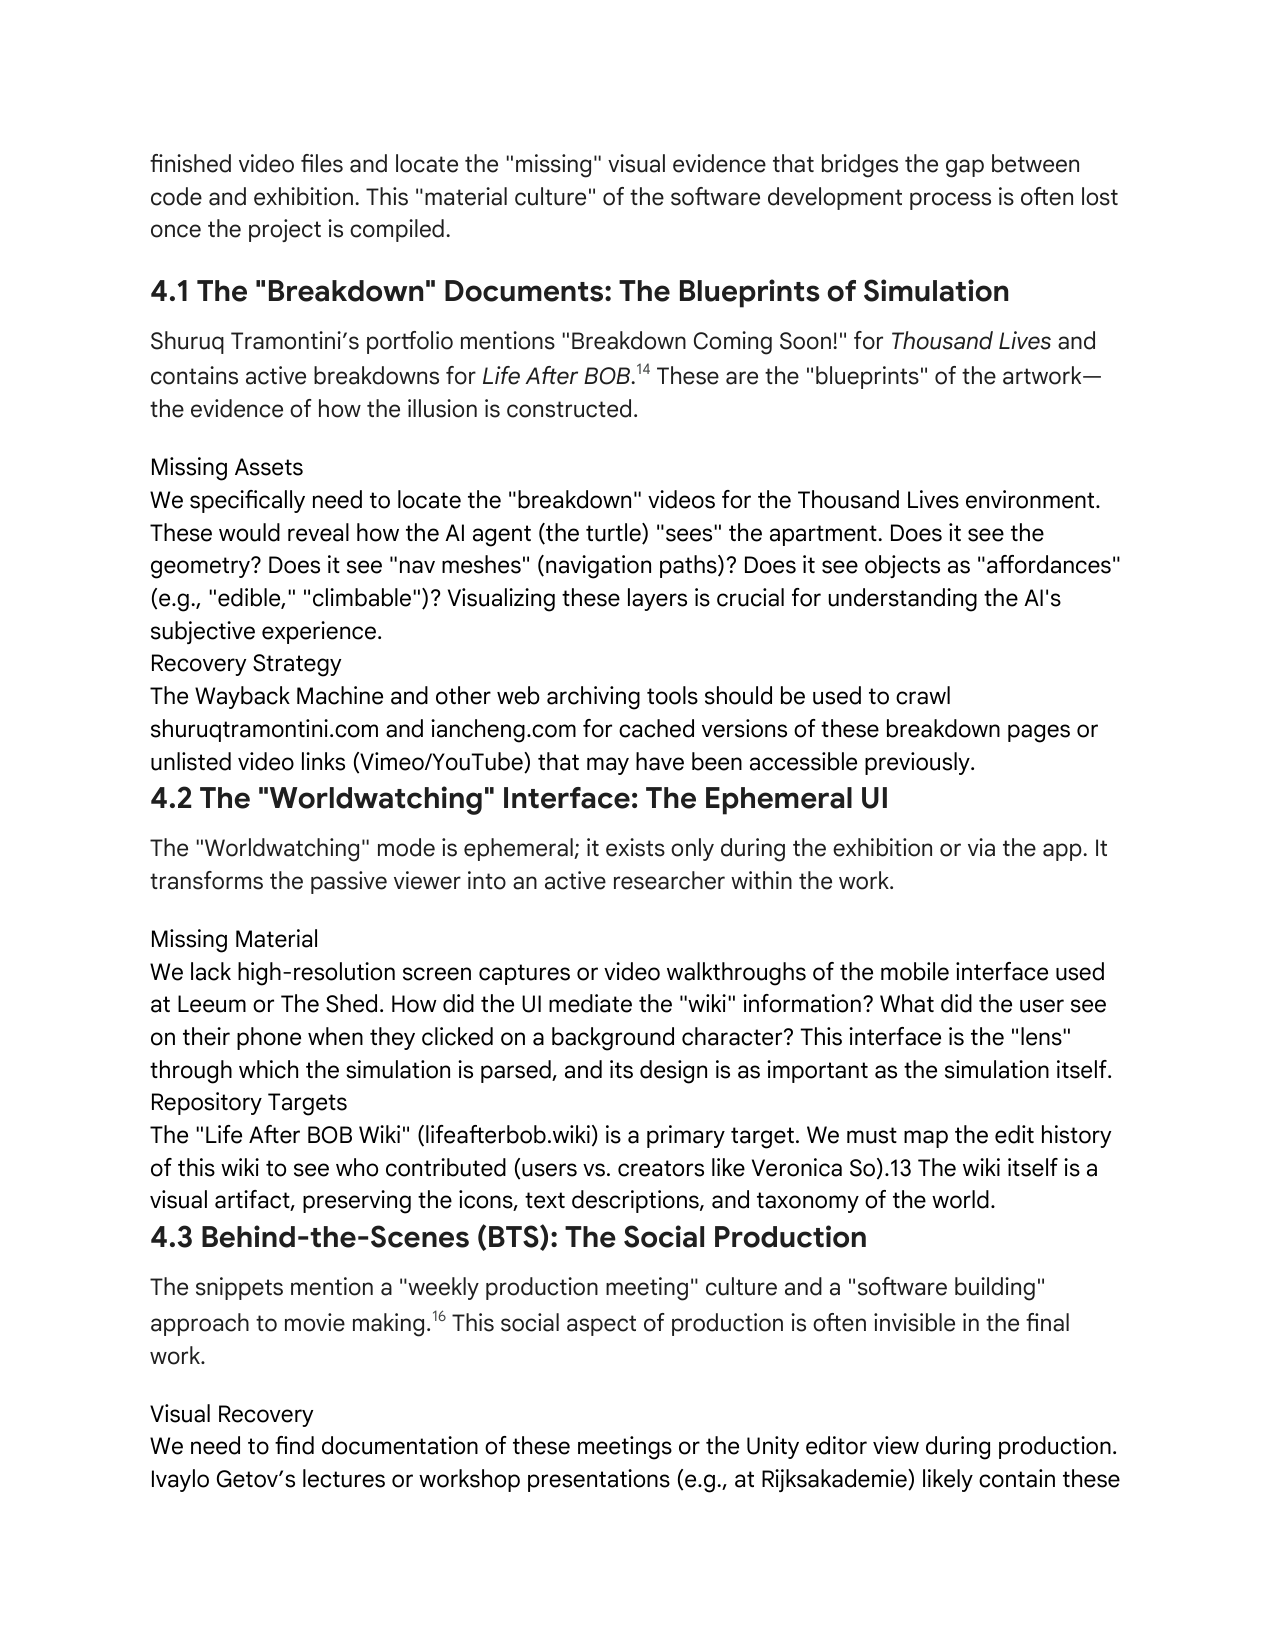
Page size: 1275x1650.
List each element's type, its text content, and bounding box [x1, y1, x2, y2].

subtitle 4.1 The "Breakdown" Documents: The Blueprints of Simulation [150, 273, 1125, 310]
text Visual Recovery [150, 1400, 1125, 1428]
subtitle 4.3 Behind-the-Scenes (BTS): The Social Production [150, 1219, 1125, 1256]
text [150, 150, 1125, 244]
text The "Life After BOB Wiki" (lifeafterbob.wiki) is a primary target. We must map the edit history of this wiki to see who contributed (users vs. creators like Veronica So).13 The wiki itself is a visual artifact, preserving the icons, text descriptions, and taxonomy of the world. [150, 1121, 1125, 1216]
text We lack high-resolution screen captures or video walkthroughs of the mobile interface used at Leeum or The Shed. How did the UI mediate the "wiki" information? What did the user see on their phone when they clicked on a background character? This interface is the "lens" through which the simulation is parsed, and its design is as important as the simulation itself. [150, 958, 1125, 1085]
text Repository Targets [150, 1089, 1125, 1117]
text The Wayback Machine and other web archiving tools should be used to crawl shuruqtramontini.com and iancheng.com for cached versions of these breakdown pages or unlisted video links (Vimeo/YouTube) that may have been accessible previously. [150, 682, 1125, 777]
text We specifically need to locate the "breakdown" videos for the Thousand Lives environment. These would reveal how the AI agent (the turtle) "sees" the apartment. Does it see the geometry? Does it see "nav meshes" (navigation paths)? Does it see objects as "affordances" (e.g., "edible," "climbable")? Visualizing these layers is crucial for understanding the AI's subjective experience. [150, 486, 1125, 646]
text Missing Material [150, 925, 1125, 954]
text The "Worldwatching" mode is ephemeral; it exists only during the exhibition or via the app. It transforms the passive viewer into an active researcher within the work. [150, 835, 1125, 896]
subtitle 4.2 The "Worldwatching" Interface: The Ephemeral UI [150, 781, 1125, 817]
text Shuruq Tramontini’s portfolio mentions "Breakdown Coming Soon!" for Thousand Lives and contains active breakdowns for Life After BOB.14 These are the "blueprints" of the artwork—the evidence of how the illusion is constructed. [150, 327, 1125, 424]
text Recovery Strategy [150, 650, 1125, 678]
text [150, 1432, 1125, 1494]
text Missing Assets [150, 453, 1125, 482]
text The snippets mention a "weekly production meeting" culture and a "software building" approach to movie making.16 This social aspect of production is often invisible in the final work. [150, 1274, 1125, 1371]
